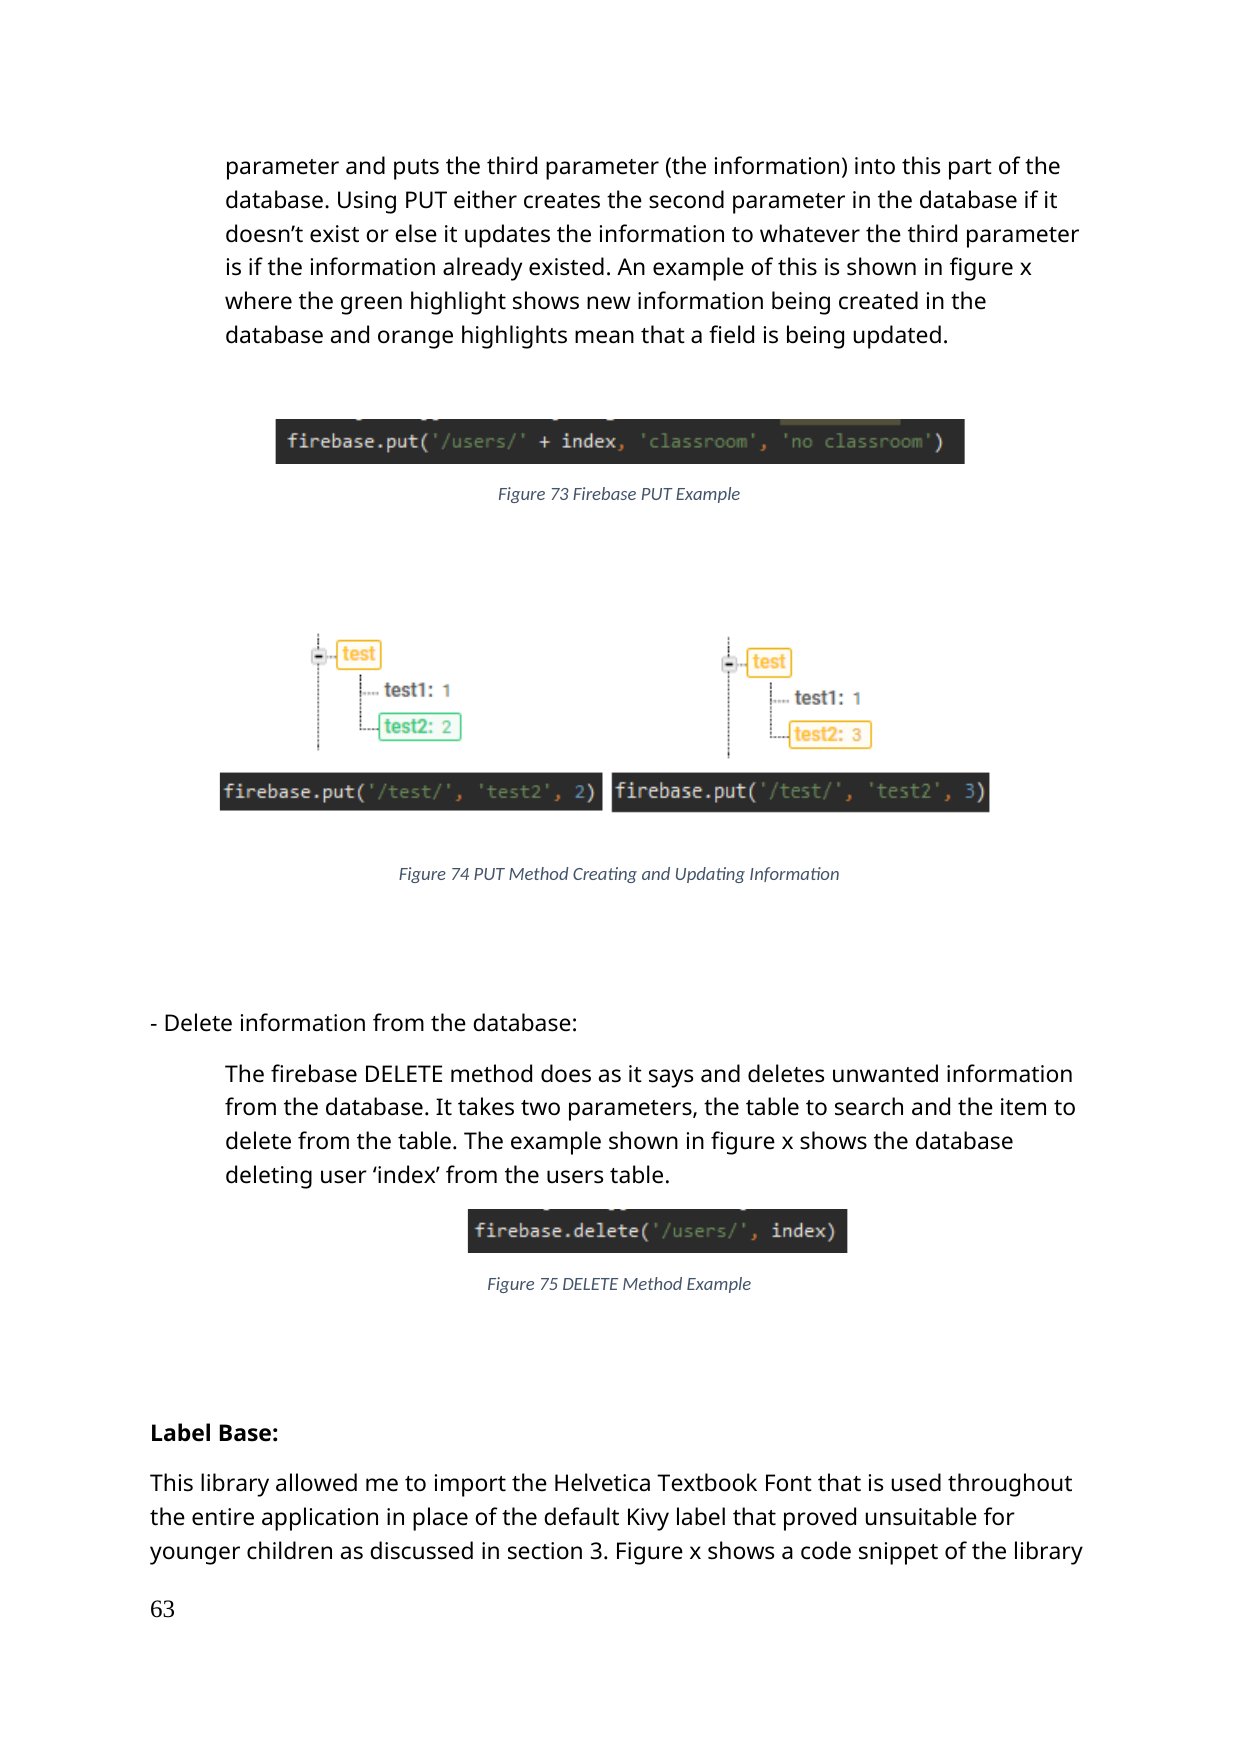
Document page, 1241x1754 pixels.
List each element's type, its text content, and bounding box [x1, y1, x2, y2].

text The firebase DELETE method does as it says and deletes unwanted information from the database. It takes two parameters, the table to search and the item to delete from the table. The example shown in figure x shows the database deleting user ‘index’ from the users table. [225, 1057, 1090, 1190]
picture [219, 627, 1021, 844]
text Label Base: [150, 1417, 1090, 1448]
picture [275, 419, 965, 464]
picture [467, 1209, 848, 1253]
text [150, 1467, 1090, 1566]
text - Delete information from the database: [150, 1007, 1090, 1038]
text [225, 150, 1090, 350]
